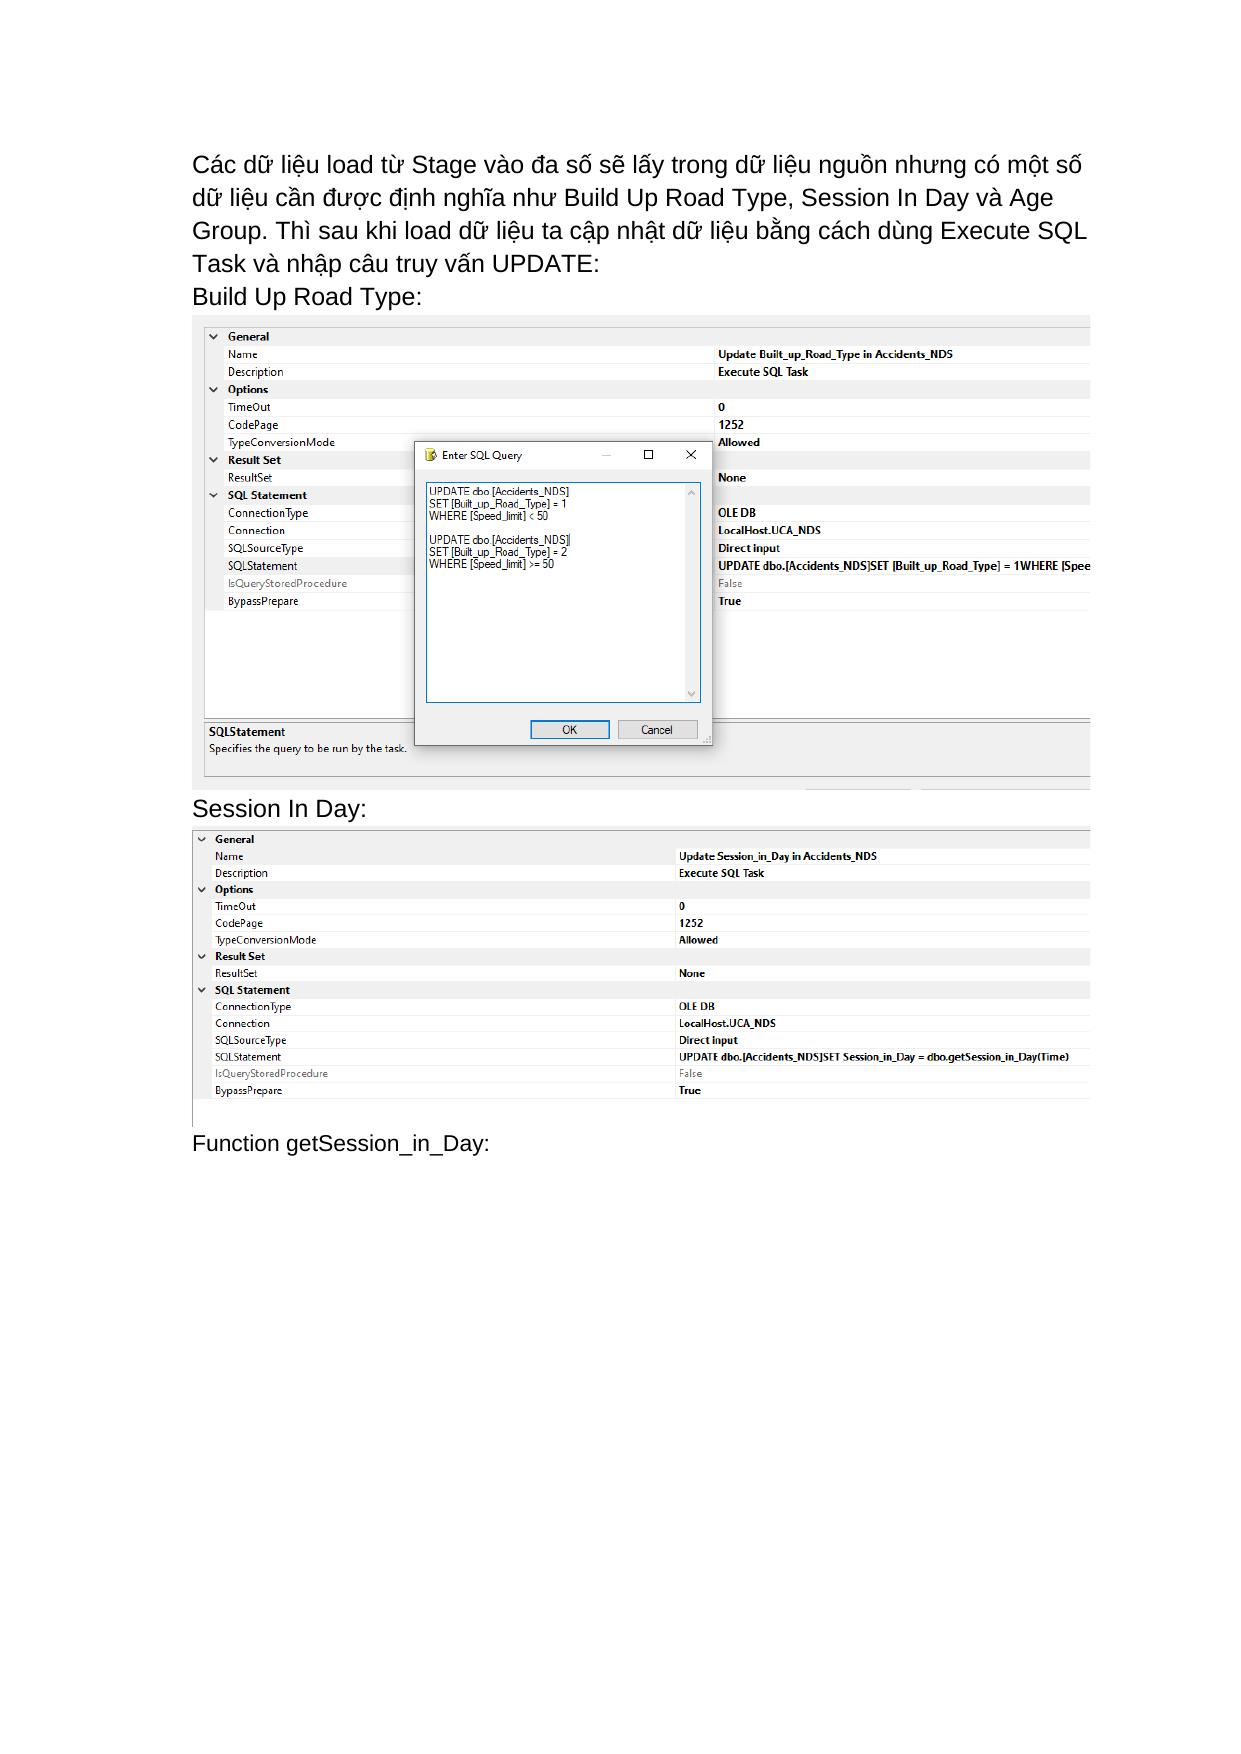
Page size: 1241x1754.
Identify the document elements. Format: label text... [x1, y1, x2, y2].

picture [191, 315, 1091, 790]
text Các dữ liệu load từ Stage vào đa số sẽ lấy trong dữ liệu nguồn nhưng có một số dữ liệu cần được định nghĩa như Build Up Road Type, Session In Day và Age Group. Thì sau khi load dữ liệu ta cập nhật dữ liệu bằng cách dùng Execute SQL Task và nhập câu truy vấn UPDATE: [192, 150, 1090, 278]
text Build Up Road Type: [192, 282, 1090, 311]
picture [191, 826, 1091, 1127]
text Function getSession_in_Day: [192, 1130, 1090, 1157]
text Session In Day: [192, 794, 1090, 822]
